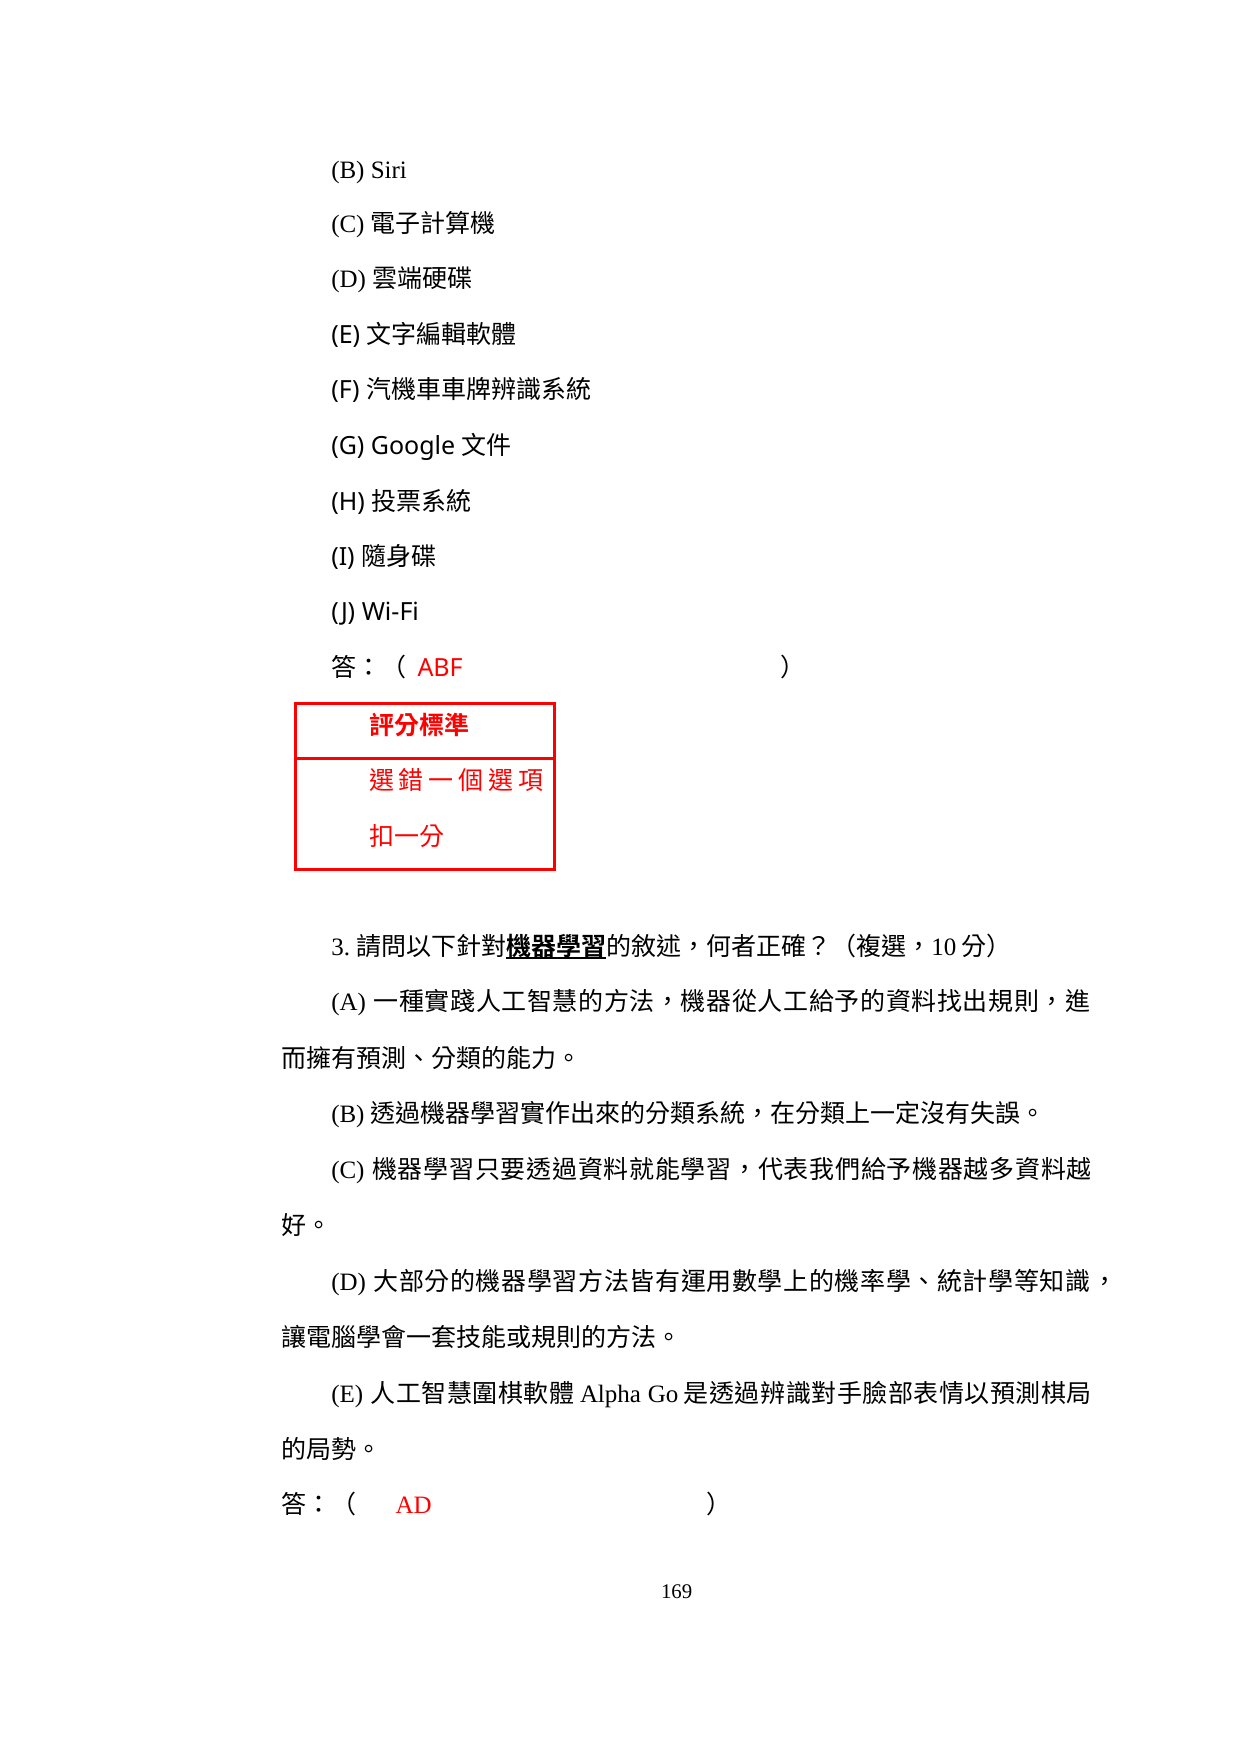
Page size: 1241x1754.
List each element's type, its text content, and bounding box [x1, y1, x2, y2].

text (C) 機器學習只要透過資料就能學習，代表我們給予機器越多資料越好。 [281, 1149, 1092, 1242]
text (G) Google 文件 [281, 425, 1092, 462]
text 3. 請問以下針對機器學習的敘述，何者正確？（複選，10分） [281, 926, 1092, 963]
text (E) 人工智慧圍棋軟體Alpha Go是透過辨識對手臉部表情以預測棋局的局勢。 [281, 1372, 1092, 1466]
text (D) 雲端硬碟 [281, 258, 1092, 296]
text (D) 大部分的機器學習方法皆有運用數學上的機率學、統計學等知識，讓電腦學會一套技能或規則的方法。 [281, 1261, 1092, 1354]
text 答：（ AD ） [281, 1484, 1092, 1522]
text (A) 一種實踐人工智慧的方法，機器從人工給予的資料找出規則，進而擁有預測、分類的能力。 [281, 981, 1092, 1075]
text 答：（ ABF ） [281, 646, 1092, 684]
text (B) Siri [281, 151, 1092, 188]
text (B) 透過機器學習實作出來的分類系統，在分類上一定沒有失誤。 [281, 1093, 1092, 1131]
text (E) 文字編輯軟體 [281, 314, 1092, 351]
text (C) 電子計算機 [281, 202, 1092, 240]
table_cell 選錯一個選項扣一分 [297, 760, 553, 868]
text (J) Wi-Fi [281, 592, 1092, 629]
text (I) 隨身碟 [281, 536, 1092, 574]
text (H) 投票系統 [281, 481, 1092, 518]
text (F) 汽機車車牌辨識系統 [281, 369, 1092, 407]
table_header 評分標準 [297, 705, 553, 757]
